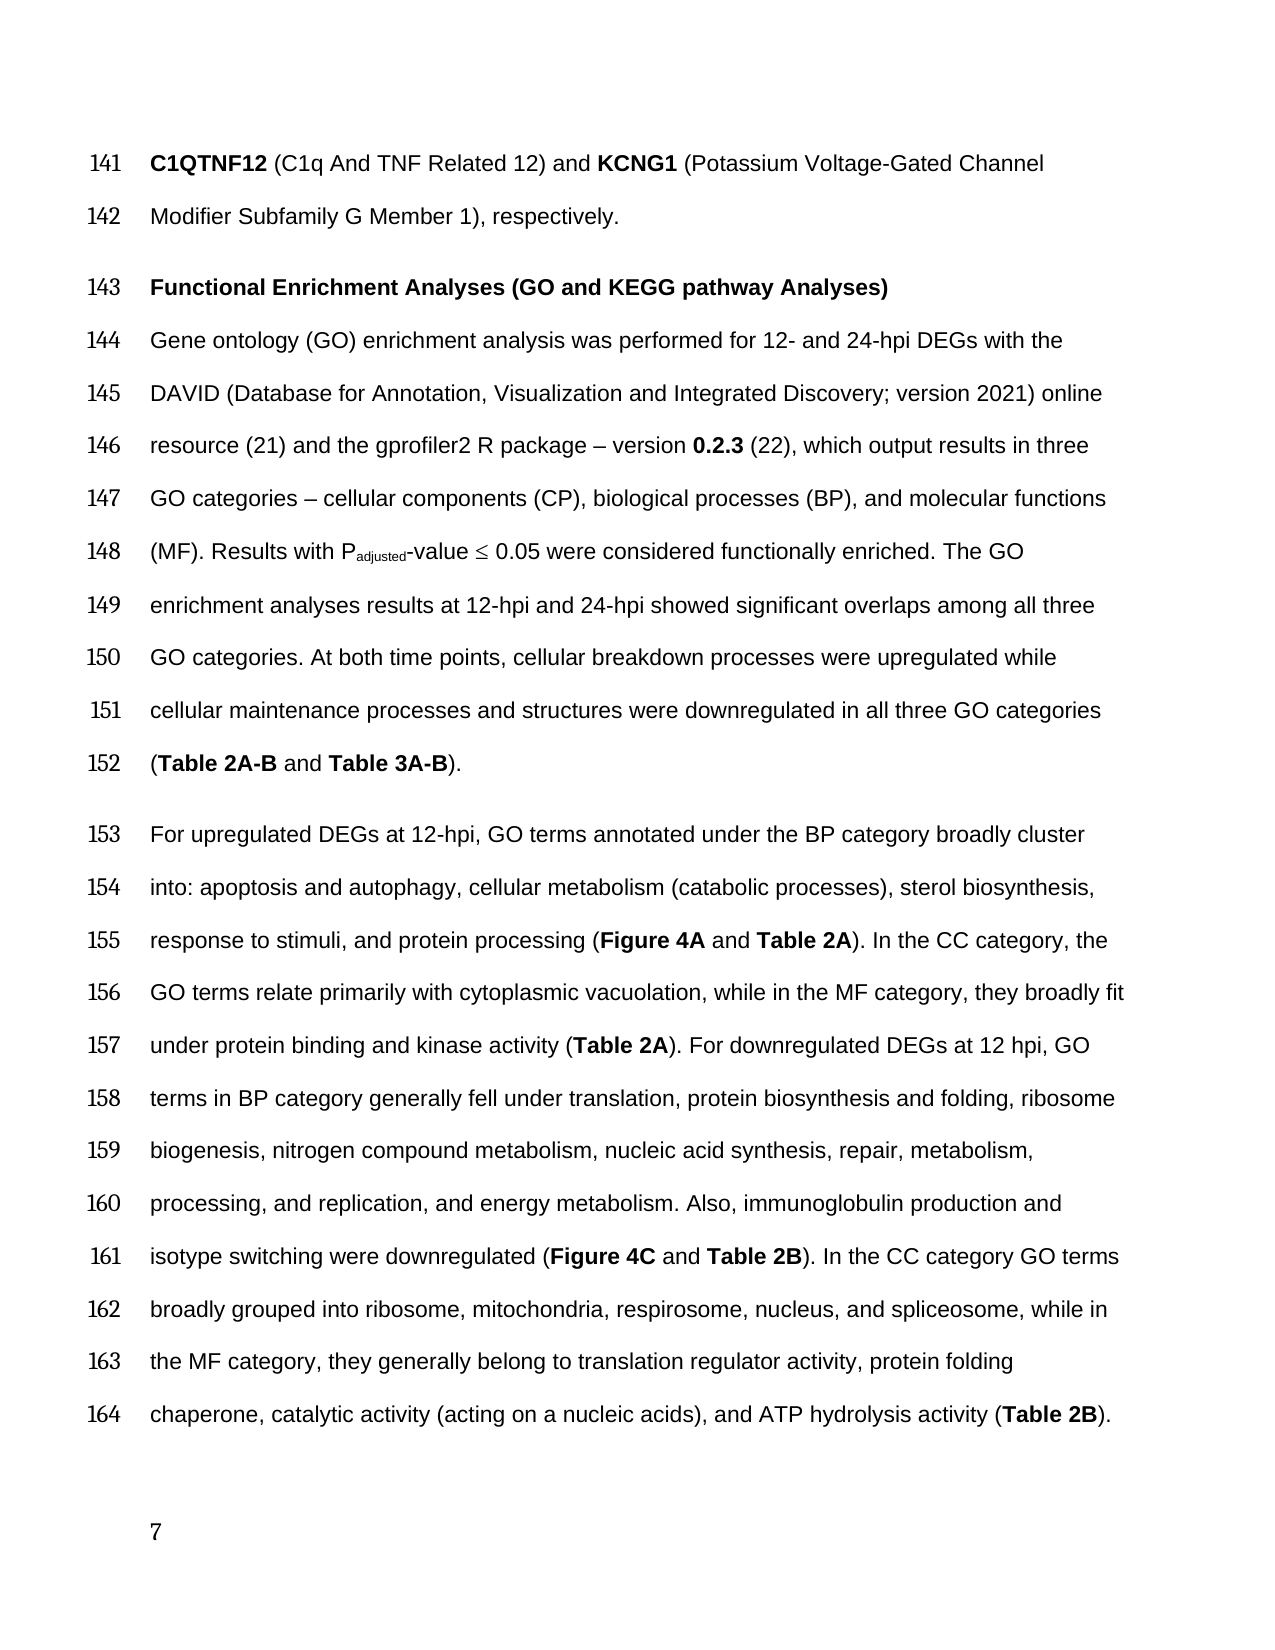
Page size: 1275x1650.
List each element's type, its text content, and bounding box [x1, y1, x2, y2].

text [150, 150, 1125, 229]
text For upregulated DEGs at 12-hpi, GO terms annotated under the BP category broadly cluster into: apoptosis and autophagy, cellular metabolism (catabolic processes), sterol biosynthesis, response to stimuli, and protein processing (Figure 4A and Table 2A). In the CC category, the GO terms relate primarily with cytoplasmic vacuolation, while in the MF category, they broadly fit under protein binding and kinase activity (Table 2A). For downregulated DEGs at 12 hpi, GO terms in BP category generally fell under translation, protein biosynthesis and folding, ribosome biogenesis, nitrogen compound metabolism, nucleic acid synthesis, repair, metabolism, processing, and replication, and energy metabolism. Also, immunoglobulin production and isotype switching were downregulated (Figure 4C and Table 2B). In the CC category GO terms broadly grouped into ribosome, mitochondria, respirosome, nucleus, and spliceosome, while in the MF category, they generally belong to translation regulator activity, protein folding chaperone, catalytic activity (acting on a nucleic acids), and ATP hydrolysis activity (Table 2B). [150, 821, 1125, 1427]
text Functional Enrichment Analyses (GO and KEGG pathway Analyses) Gene ontology (GO) enrichment analysis was performed for 12- and 24-hpi DEGs with the DAVID (Database for Annotation, Visualization and Integrated Discovery; version 2021) online resource (21) and the gprofiler2 R package – version 0.2.3 (22), which output results in three GO categories – cellular components (CP), biological processes (BP), and molecular functions (MF). Results with Padjusted-value 0.05 were considered functionally enriched. The GO enrichment analyses results at 12-hpi and 24-hpi showed significant overlaps among all three GO categories. At both time points, cellular breakdown processes were upregulated while cellular maintenance processes and structures were downregulated in all three GO categories (Table 2A-B and Table 3A-B). [150, 274, 1125, 776]
